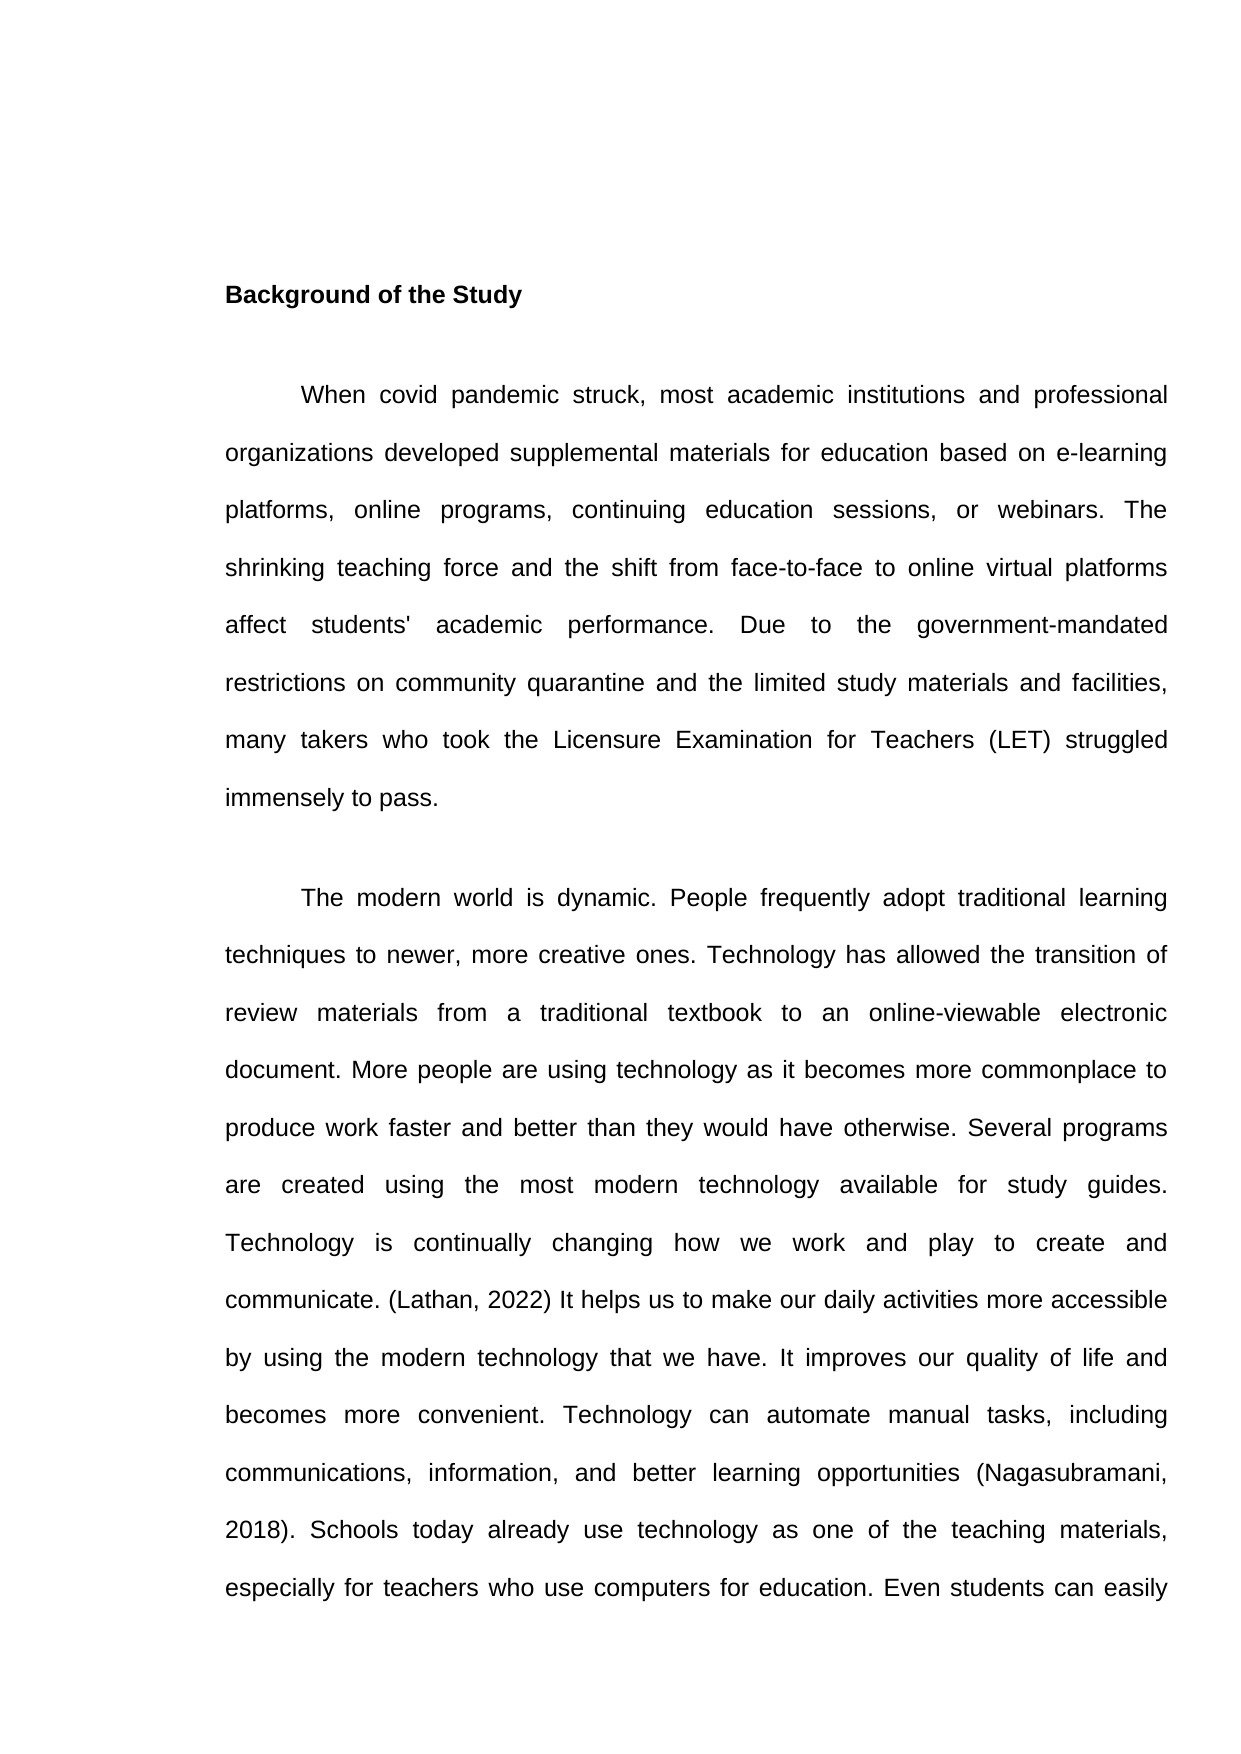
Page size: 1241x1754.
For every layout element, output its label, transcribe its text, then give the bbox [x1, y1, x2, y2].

text Background of the Study [225, 279, 1169, 308]
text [225, 883, 1169, 1602]
text When covid pandemic struck, most academic institutions and professional organizations developed supplemental materials for education based on e-learning platforms, online programs, continuing education sessions, or webinars. The shrinking teaching force and the shift from face-to-face to online virtual platforms affect students' academic performance. Due to the government-mandated restrictions on community quarantine and the limited study materials and facilities, many takers who took the Licensure Examination for Teachers (LET) struggled immensely to pass. [225, 380, 1169, 811]
